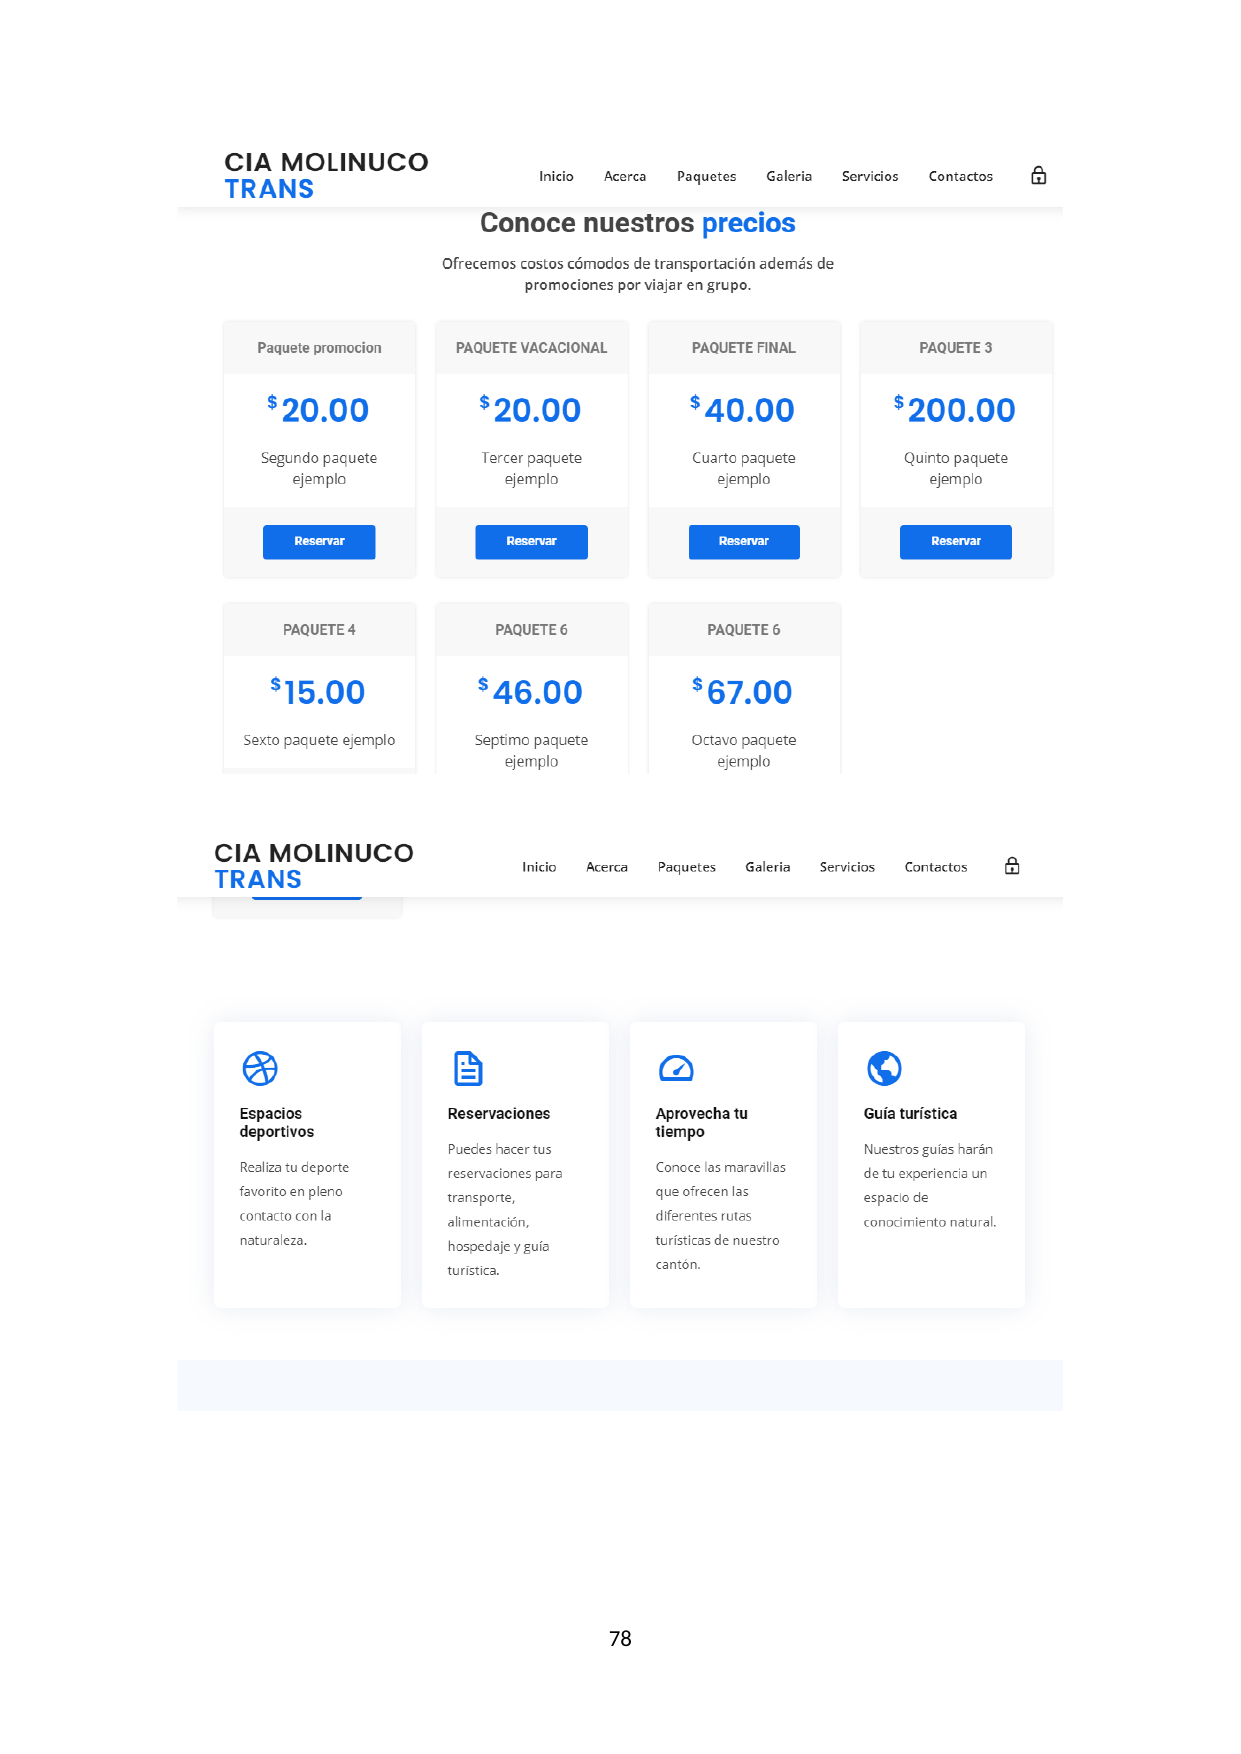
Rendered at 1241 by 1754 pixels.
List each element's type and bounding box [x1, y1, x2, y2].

picture [177, 839, 1063, 1411]
picture [177, 147, 1063, 774]
